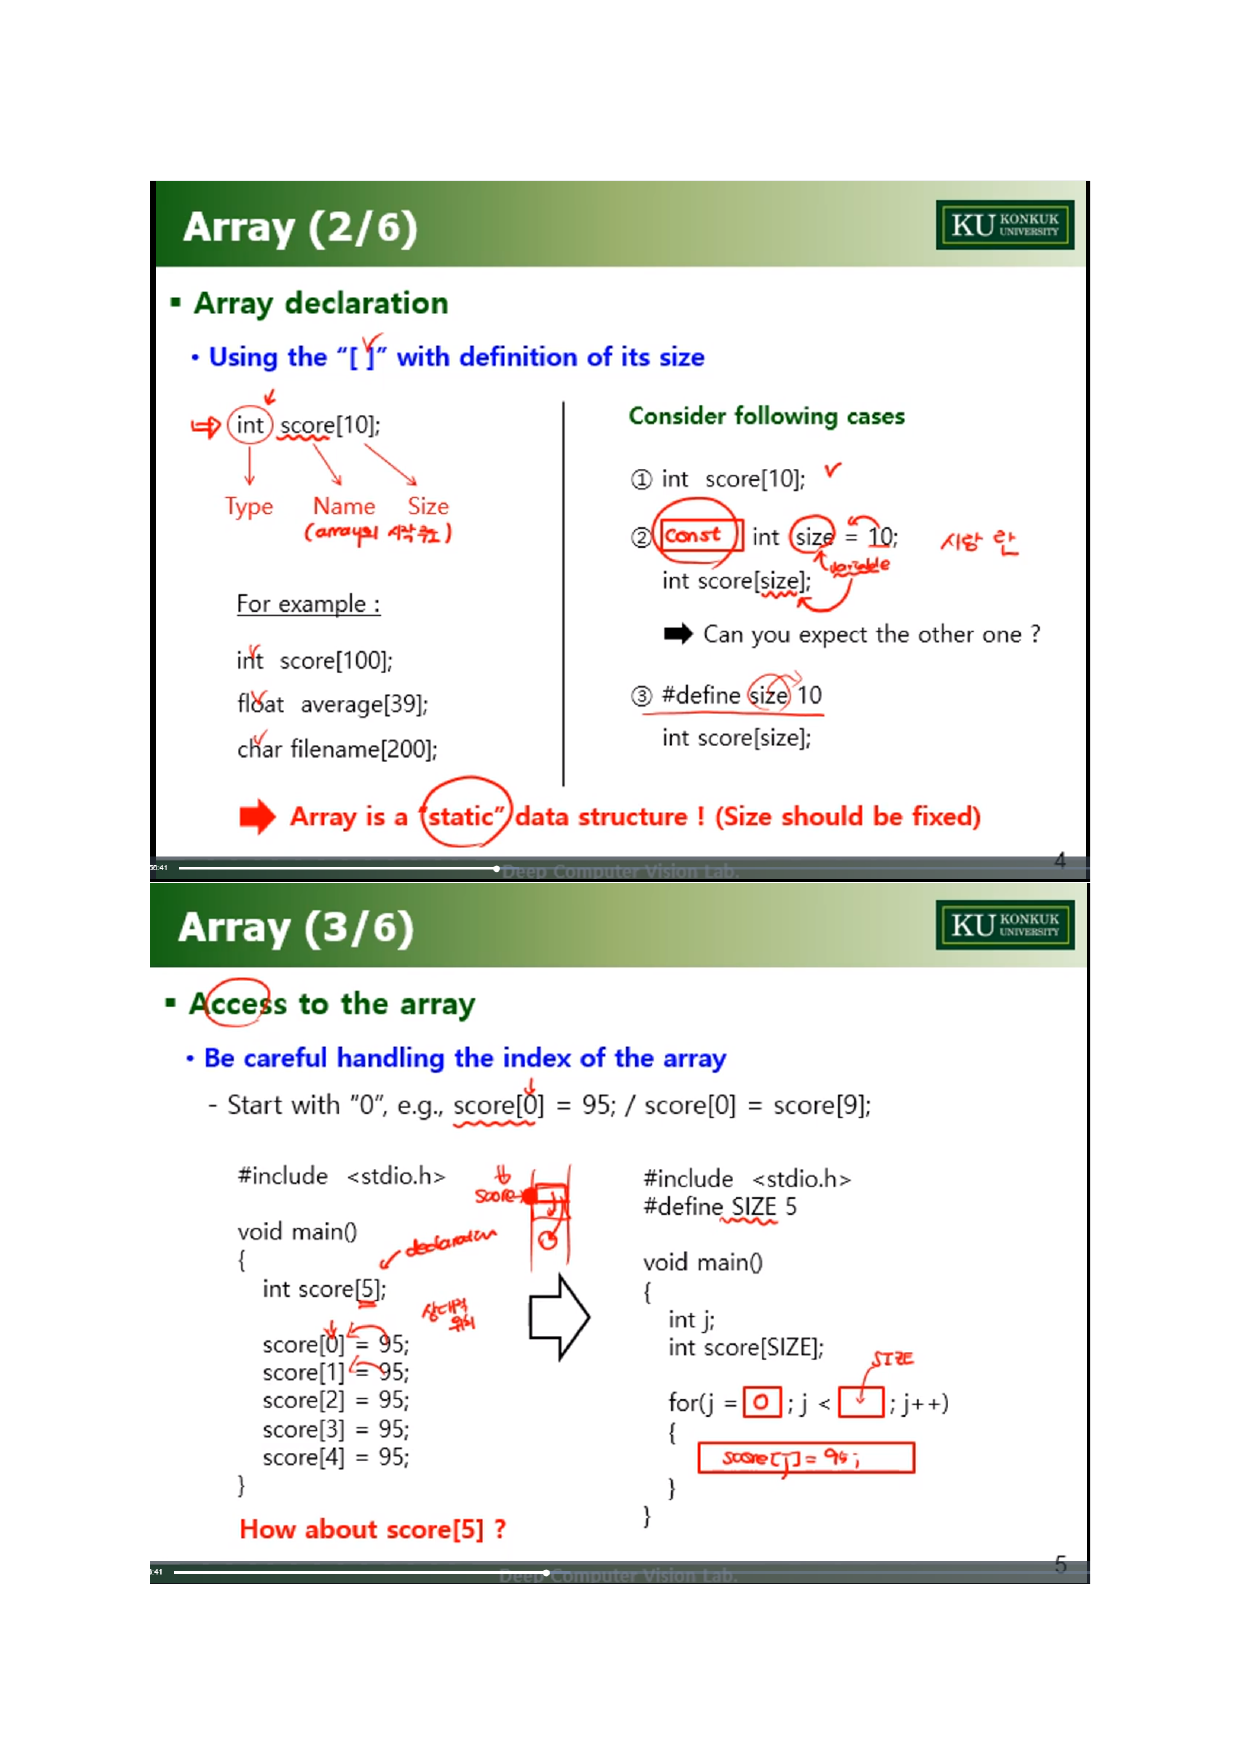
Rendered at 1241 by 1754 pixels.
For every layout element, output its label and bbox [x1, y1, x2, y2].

picture [150, 883, 1091, 1584]
picture [150, 177, 1091, 882]
